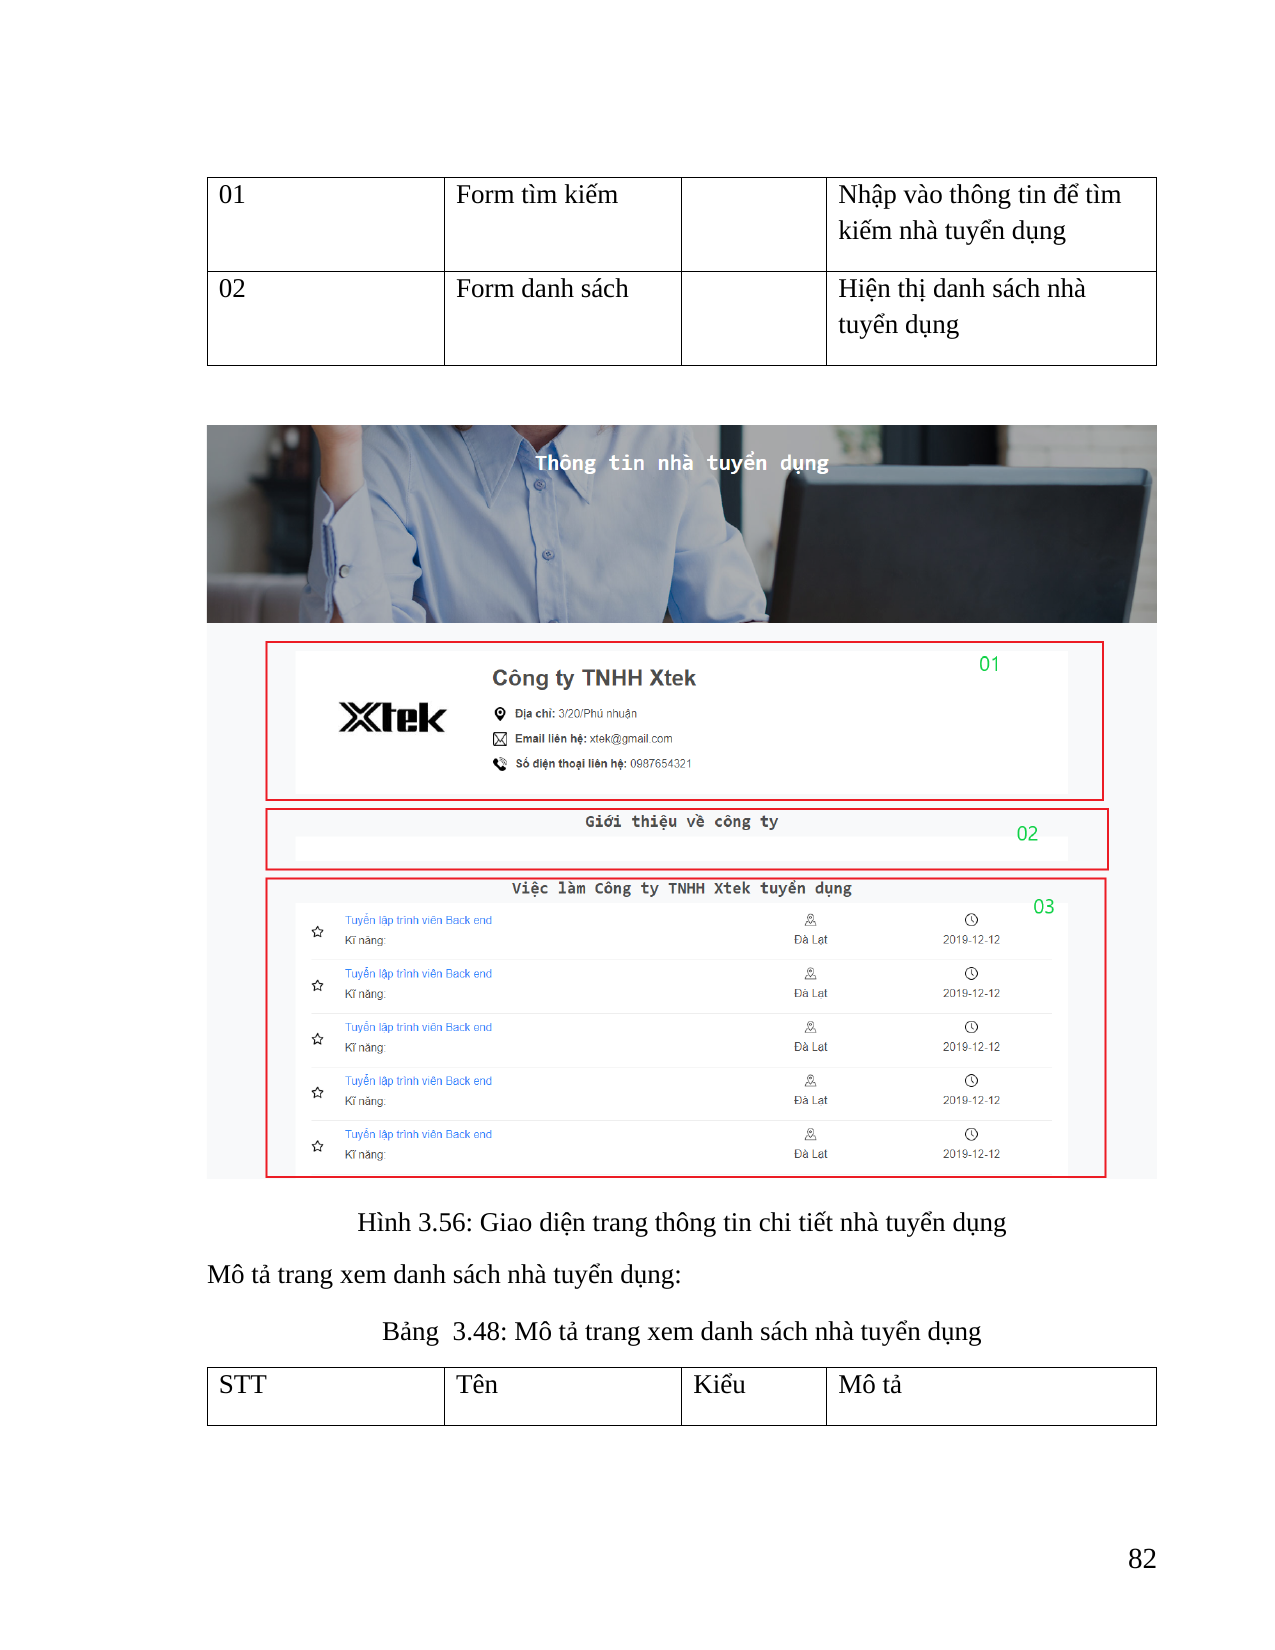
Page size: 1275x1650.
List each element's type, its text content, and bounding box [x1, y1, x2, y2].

table_cell [682, 272, 826, 365]
table_cell [682, 178, 826, 271]
table_cell Hiện thị danh sách nhà tuyển dụng [827, 272, 1156, 365]
table_header Mô tả [827, 1368, 1156, 1425]
table_header STT [208, 1368, 444, 1425]
picture [206, 425, 1157, 1179]
table_cell 02 [208, 272, 444, 365]
text Mô tả trang xem danh sách nhà tuyển dụng: [207, 1258, 1157, 1290]
table_cell Form tìm kiếm [445, 178, 681, 271]
table_cell 01 [208, 178, 444, 271]
table_header Kiểu [682, 1368, 826, 1425]
table_cell Form danh sách [445, 272, 681, 365]
table_cell Nhập vào thông tin để tìm kiếm nhà tuyển dụng [827, 178, 1156, 271]
text Bảng 3.48: Mô tả trang xem danh sách nhà tuyển dụng [207, 1315, 1157, 1346]
table_header Tên [445, 1368, 681, 1425]
